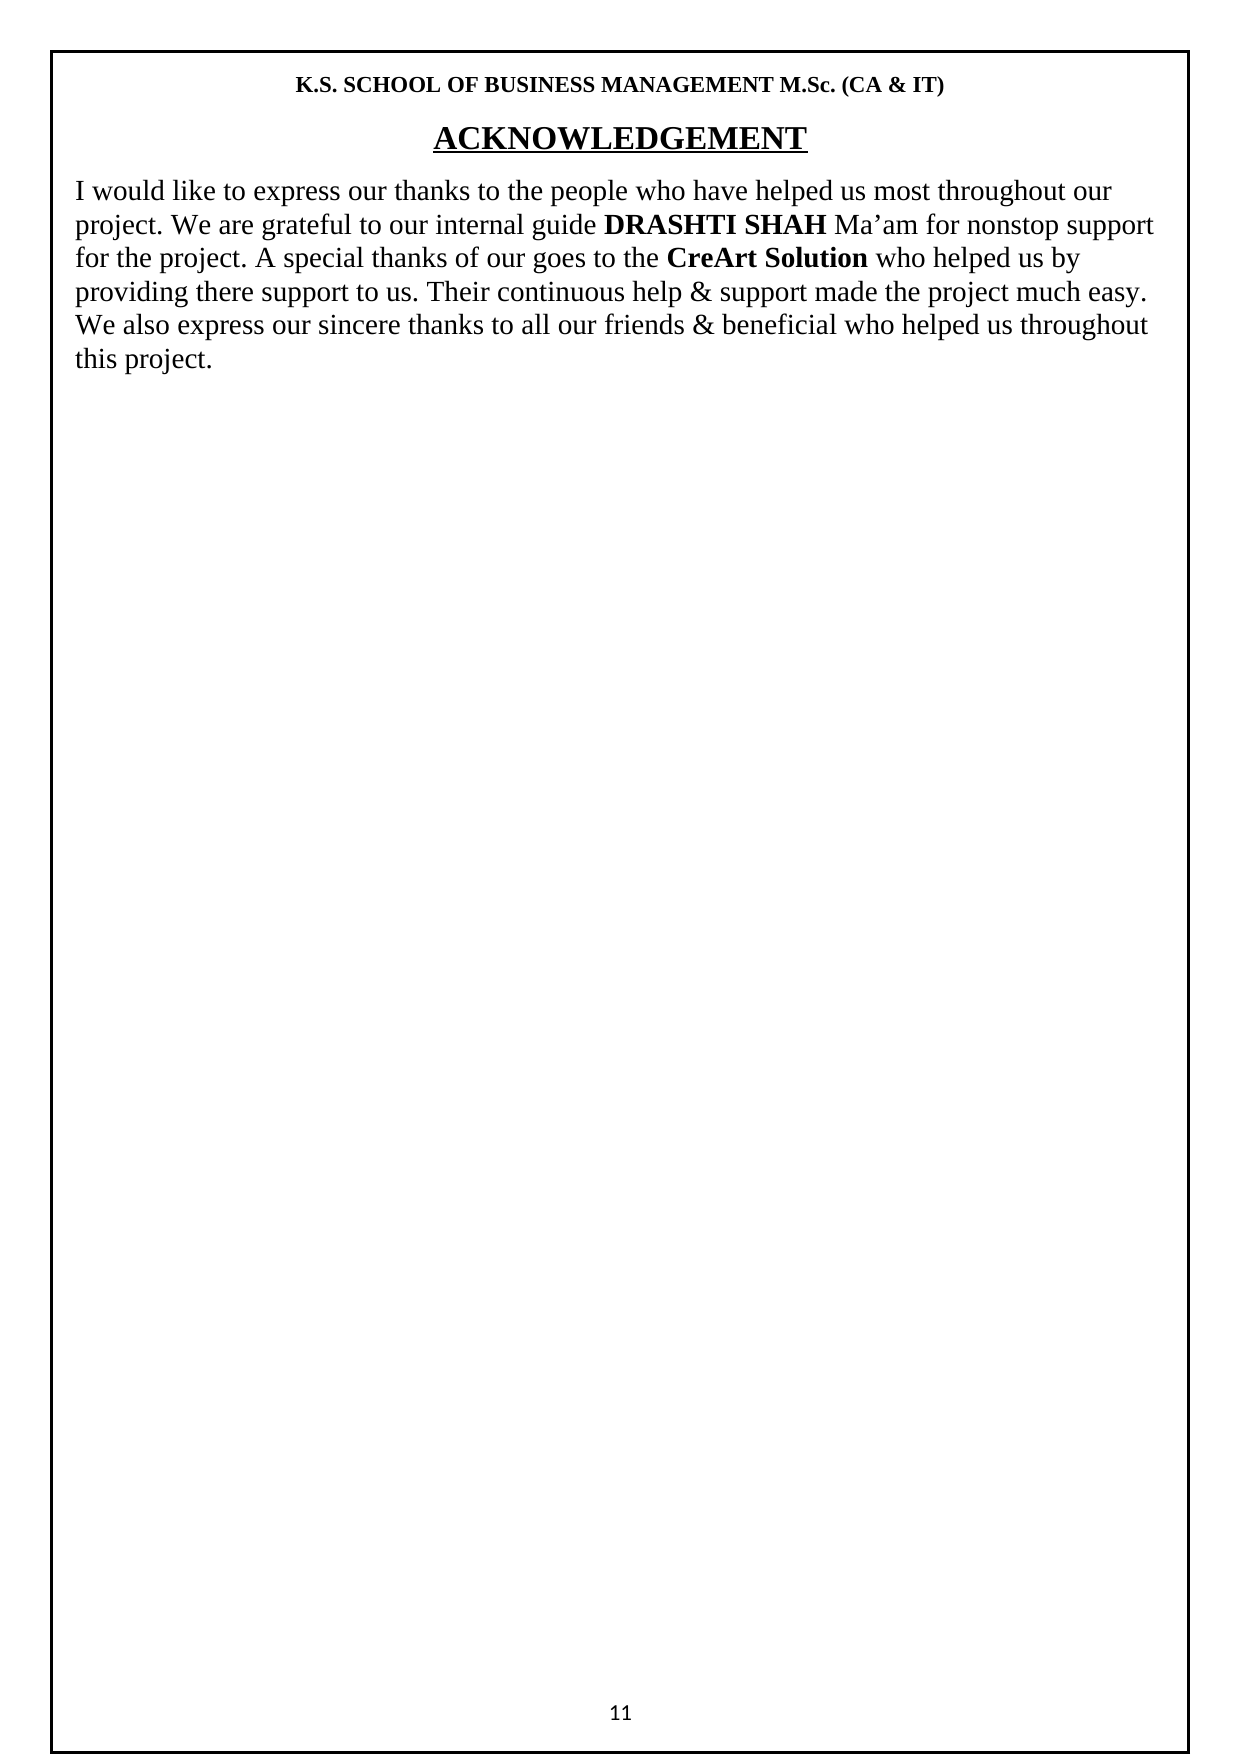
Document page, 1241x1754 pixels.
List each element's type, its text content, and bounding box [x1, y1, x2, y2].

text ACKNOWLEDGEMENT [75, 118, 1165, 157]
text I would like to express our thanks to the people who have helped us most throughout our project. We are grateful to our internal guide DRASHTI SHAH Ma’am for nonstop support for the project. A special thanks of our goes to the CreArt Solution who helped us by providing there support to us. Their continuous help & support made the project much easy. We also express our sincere thanks to all our friends & beneficial who helped us throughout this project. [75, 173, 1165, 374]
